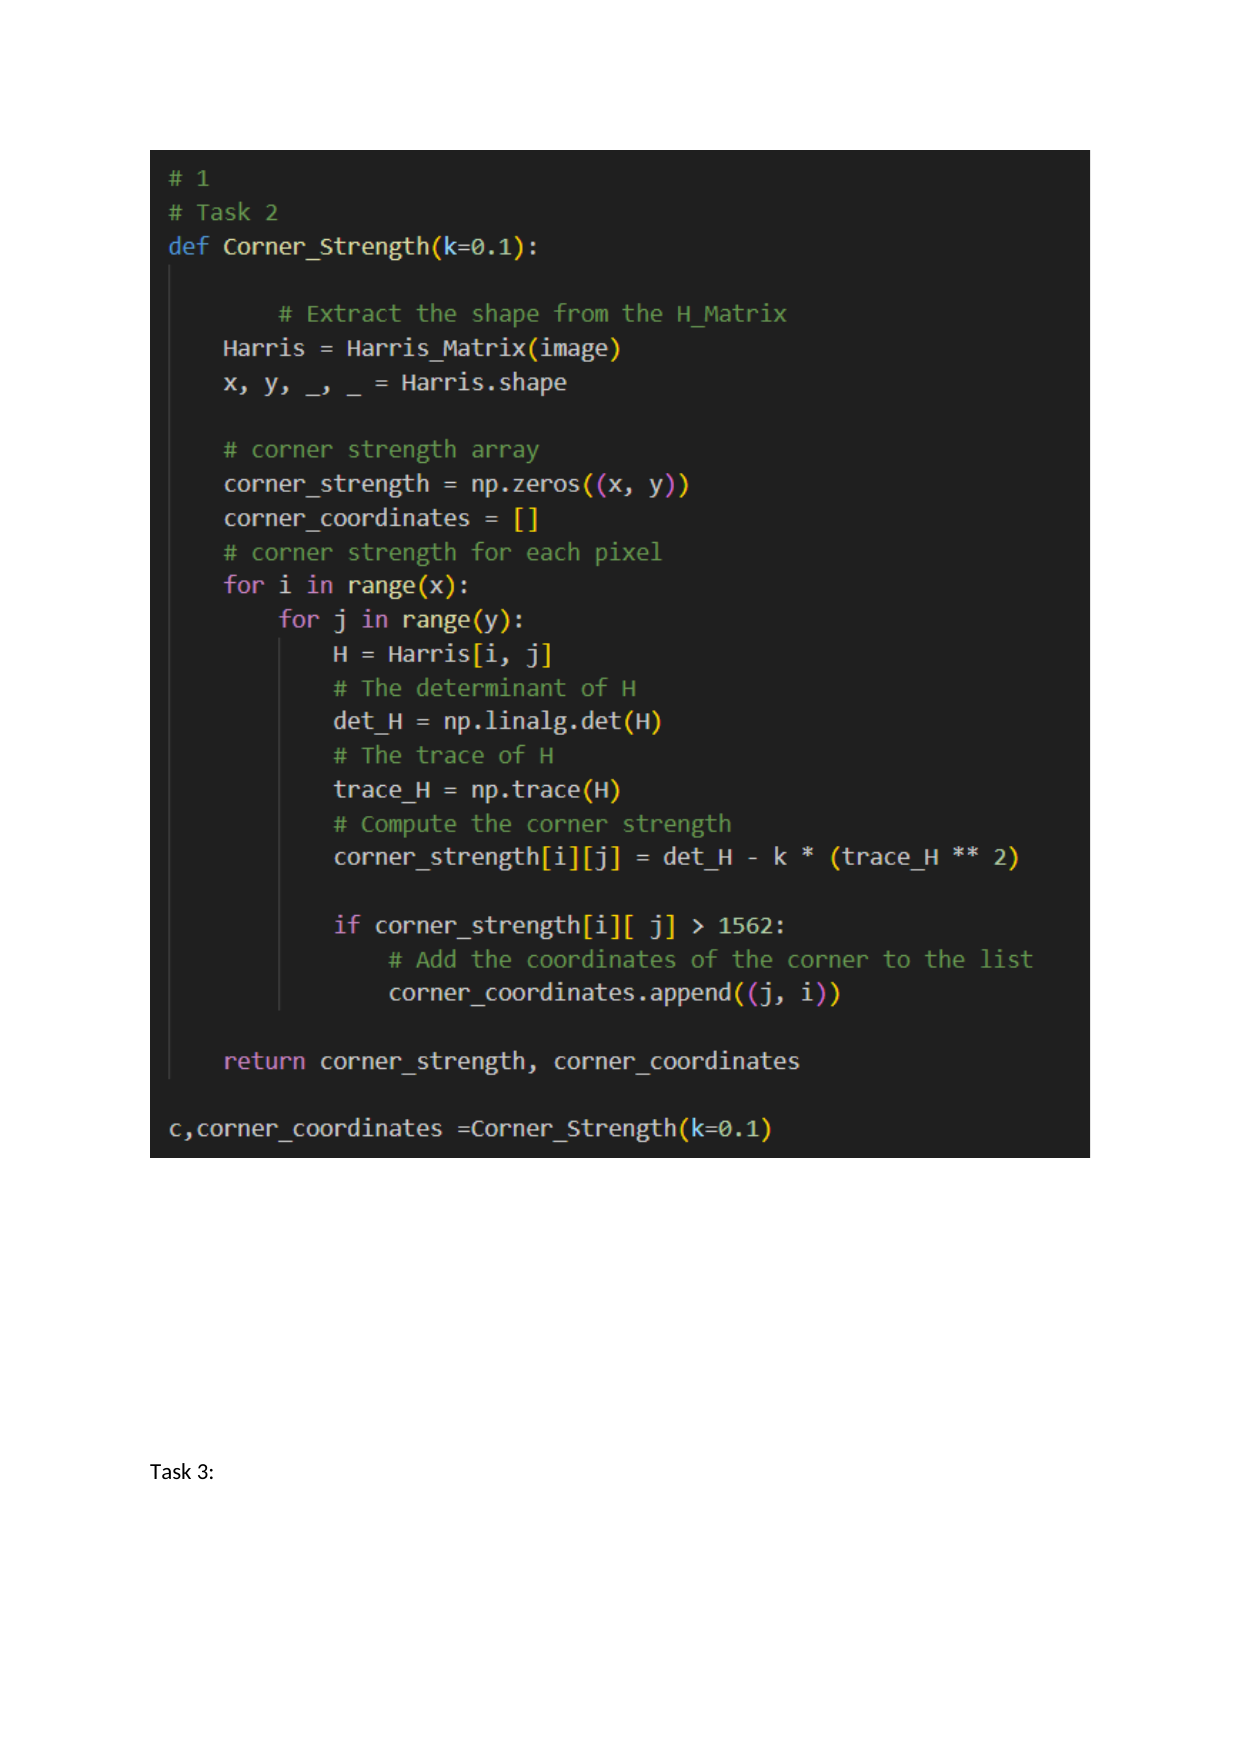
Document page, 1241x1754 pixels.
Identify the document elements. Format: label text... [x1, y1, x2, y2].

text Task 3: [150, 1457, 1090, 1485]
picture [150, 150, 1091, 1158]
